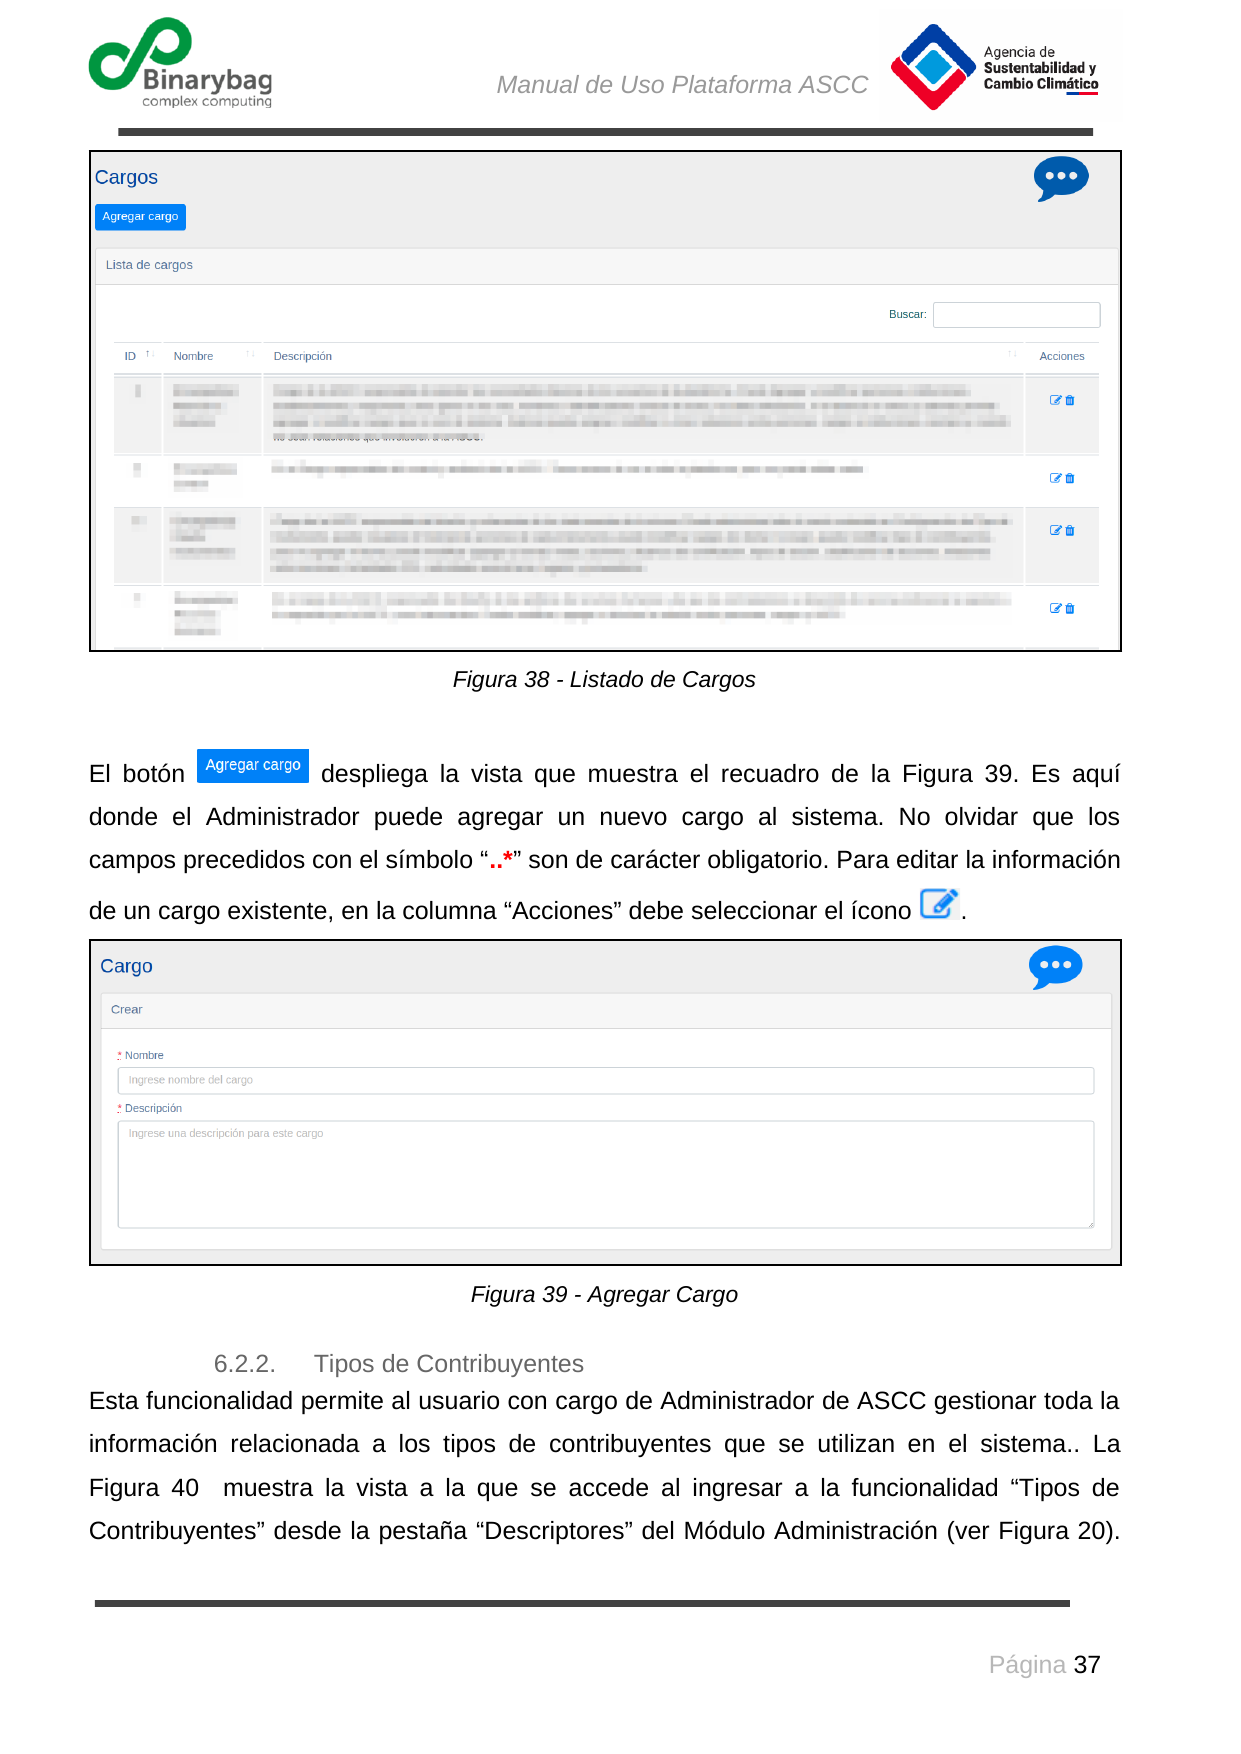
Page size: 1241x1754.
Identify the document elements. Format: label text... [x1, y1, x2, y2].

picture [878, 9, 1123, 122]
text Figura 38 - Listado de Cargos [88, 666, 1122, 693]
subtitle Tipos de Contribuyentes [276, 1349, 1122, 1378]
picture [197, 749, 309, 783]
picture [91, 152, 1120, 650]
picture [88, 17, 272, 108]
text Figura 39 - Agregar Cargo [88, 1281, 1122, 1307]
text El botón despliega la vista que muestra el recuadro de la Figura 39. Es aquí donde el Administrador puede agregar un nuevo cargo al sistema. No olvidar que los campos precedidos con el símbolo “..*” son de carácter obligatorio. Para editar la información de un cargo existente, en la columna “Acciones” debe seleccionar el ícono . [88, 749, 1122, 925]
picture [919, 888, 961, 920]
picture [91, 941, 1120, 1264]
picture [118, 128, 1094, 136]
picture [94, 1600, 1070, 1607]
